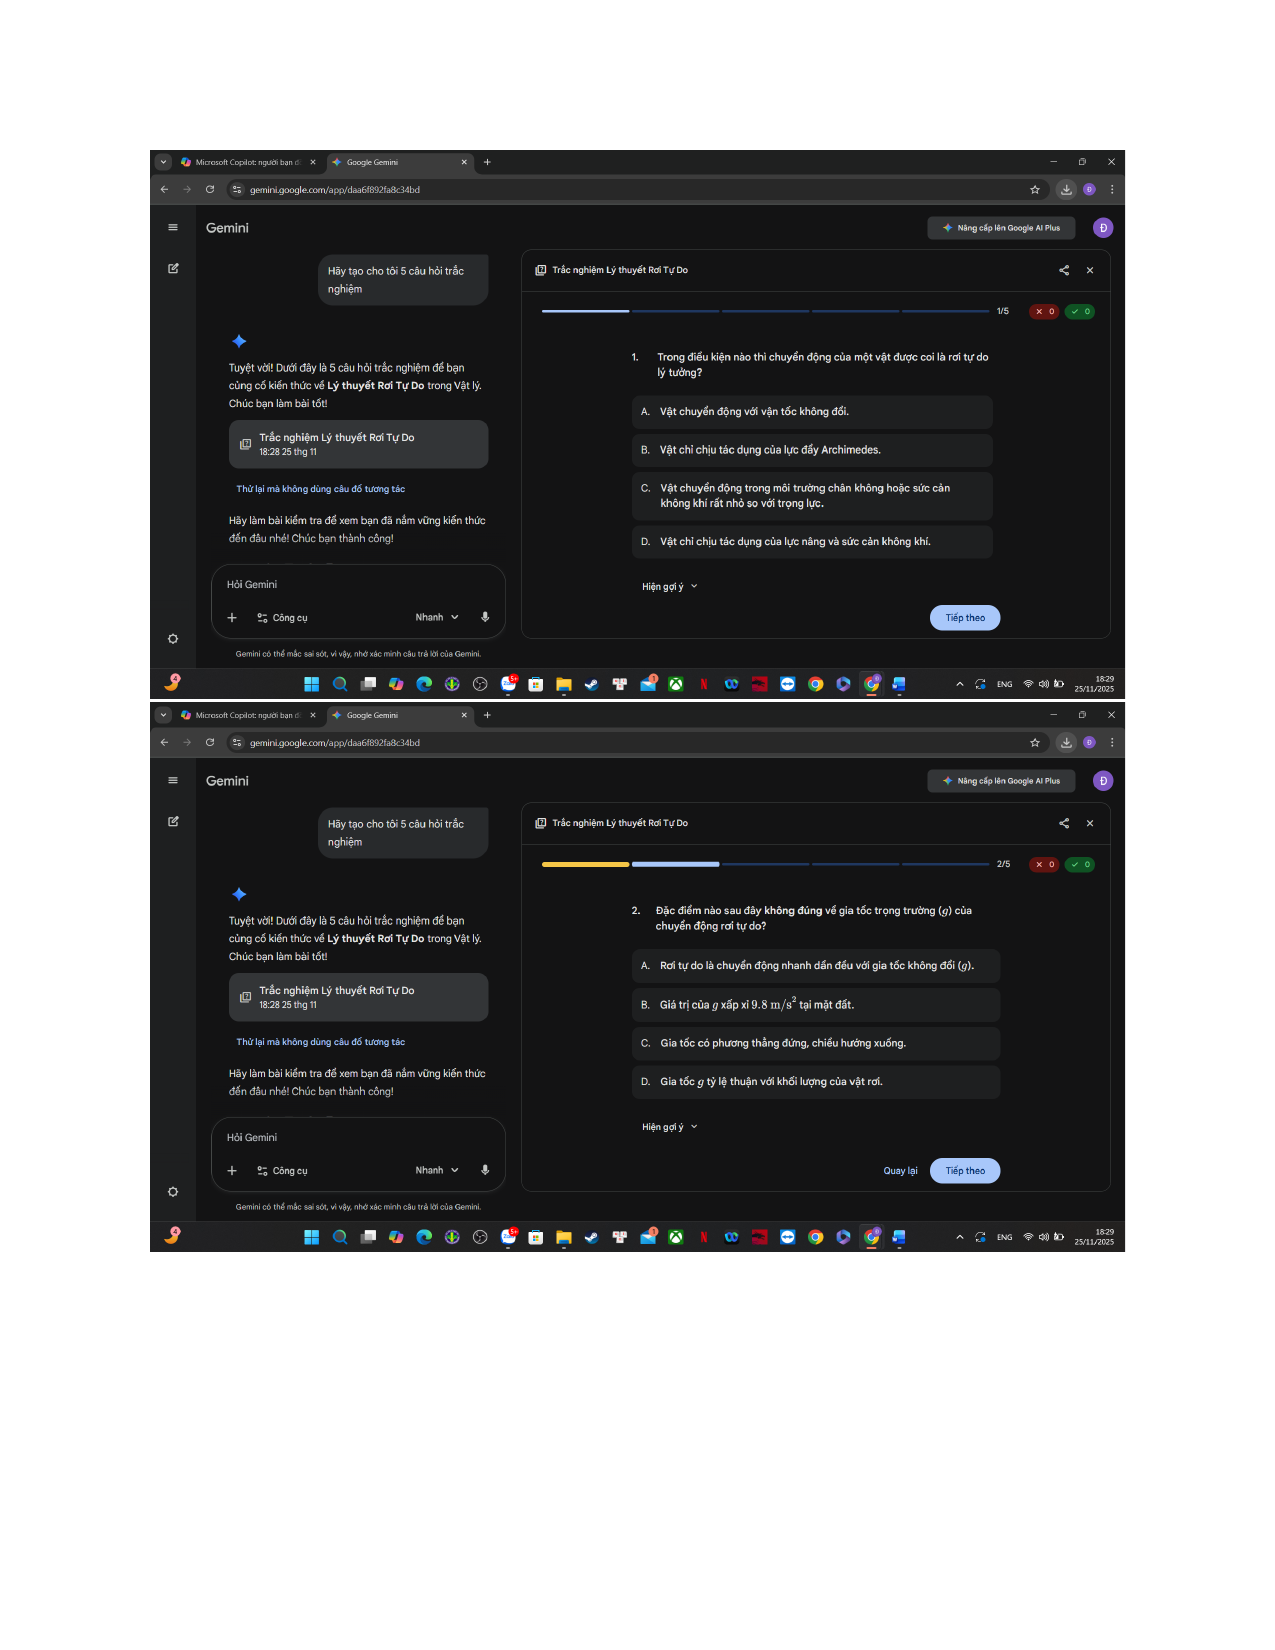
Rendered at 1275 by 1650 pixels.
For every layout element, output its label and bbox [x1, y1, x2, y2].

picture [150, 150, 1125, 699]
picture [150, 702, 1125, 1252]
